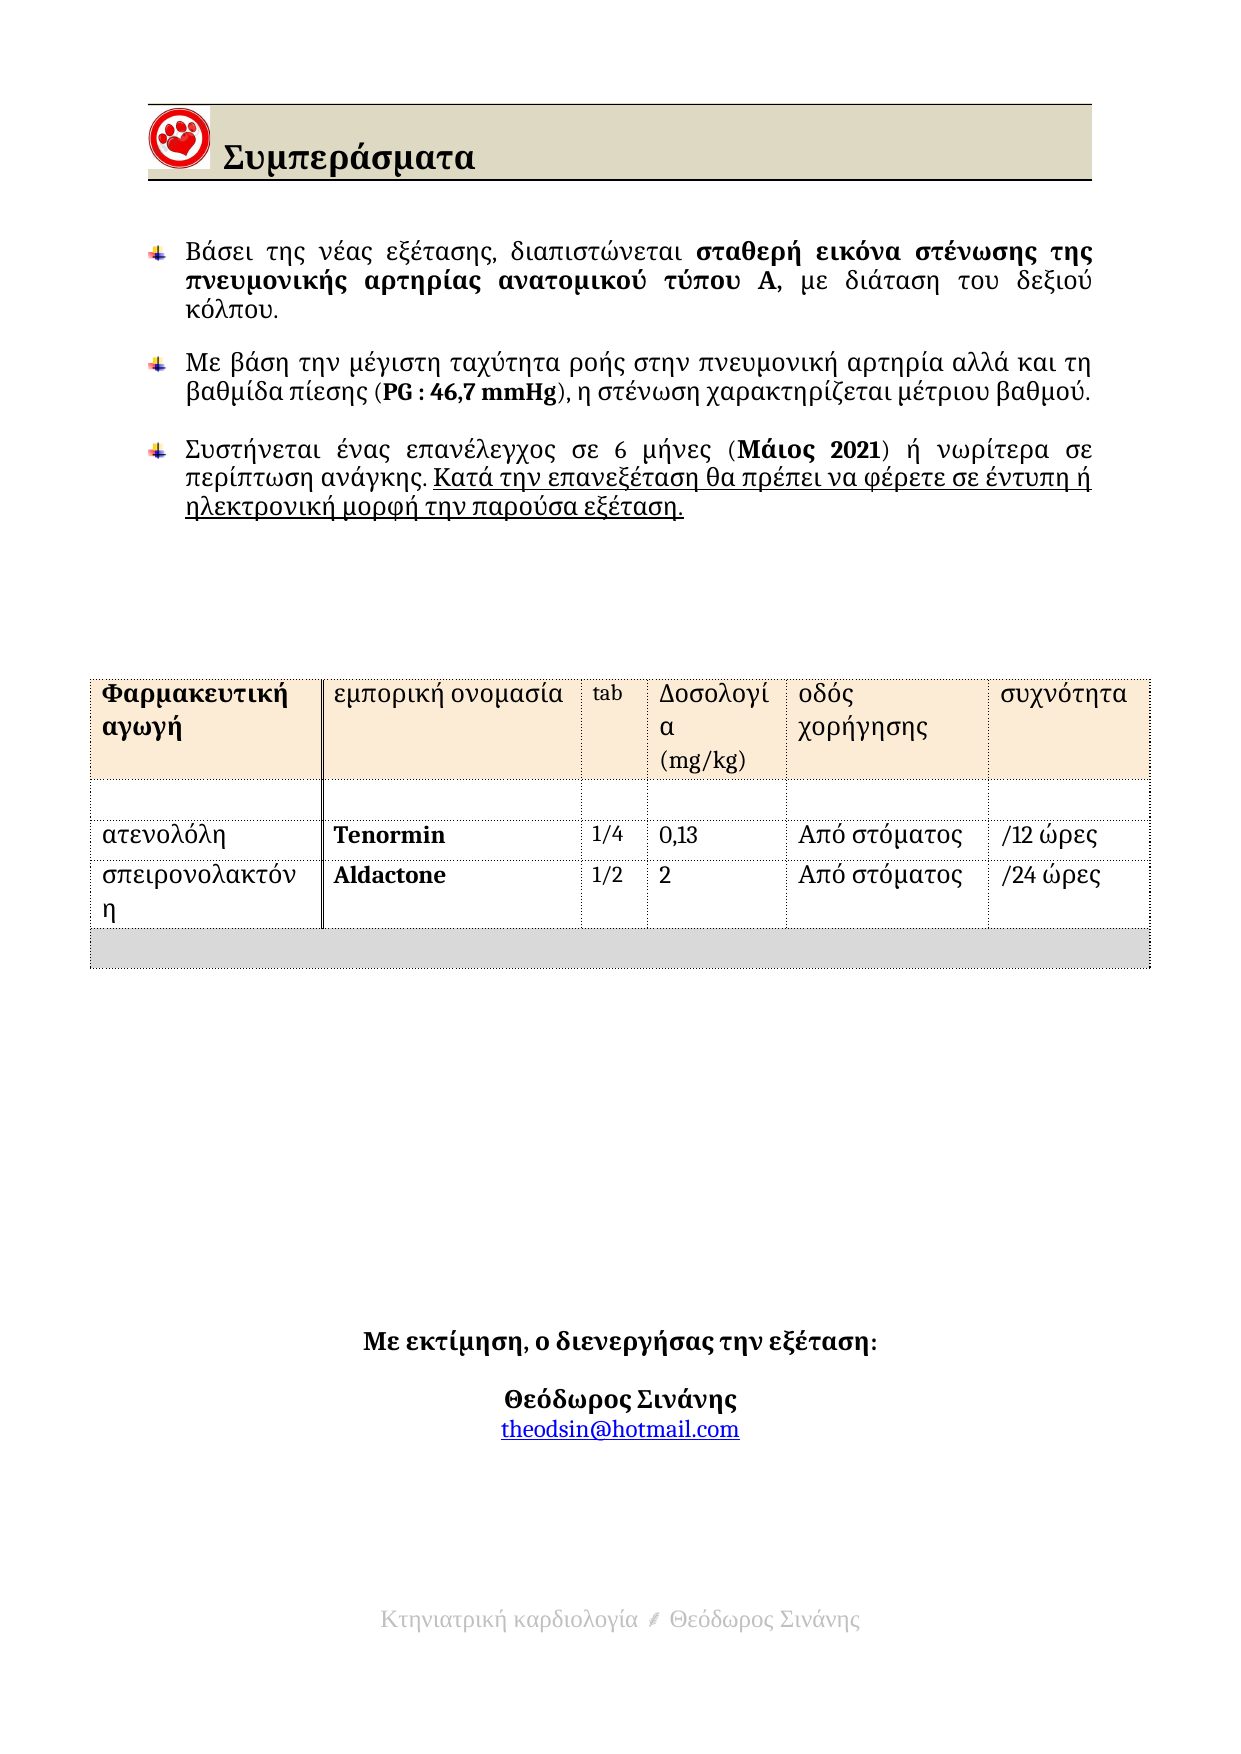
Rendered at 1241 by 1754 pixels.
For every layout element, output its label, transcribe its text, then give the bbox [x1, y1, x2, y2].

table_cell [787, 779, 989, 820]
table_header Δοσολογία (mg/kg) [648, 679, 787, 779]
table_header tab [581, 679, 648, 779]
table_header συχνότητα [989, 679, 1150, 779]
table_cell Aldactone [324, 860, 581, 927]
table_cell 1/4 [581, 820, 648, 860]
picture [148, 244, 166, 261]
list Βάσει της νέας εξέτασης, διαπιστώνεται σταθερή εικόνα στένωσης της πνευμονικής αρτηρίας ανατομικού τύπου Α, με διάταση του δεξιού κόλπου. [148, 238, 1092, 324]
table_cell [648, 779, 787, 820]
table_cell /24 ώρες [989, 860, 1150, 927]
table_cell Από στόματος [787, 860, 989, 927]
table_cell Tenormin [324, 820, 581, 860]
list Με βάση την μέγιστη ταχύτητα ροής στην πνευμονική αρτηρία αλλά και τη βαθμίδα πίεσης (PG : 46,7 mmHg), η στένωση χαρακτηρίζεται μέτριου βαθμού. [148, 349, 1092, 407]
list Συστήνεται ένας επανέλεγχος σε 6 μήνες (Μάιος 2021) ή νωρίτερα σε περίπτωση ανάγκης. Κατά την επανεξέταση θα πρέπει να φέρετε σε έντυπη ή ηλεκτρονική μορφή την παρούσα εξέταση. [148, 436, 1092, 522]
table_cell σπειρονολακτόνη [90, 860, 321, 927]
text Με εκτίμηση, ο διενεργήσας την εξέταση: [148, 1328, 1092, 1357]
table_cell 0,13 [648, 820, 787, 860]
subtitle Συμπεράσματα [148, 105, 1092, 179]
table_header Φαρμακευτική αγωγή [90, 679, 321, 779]
picture [148, 441, 166, 459]
table_cell 2 [648, 860, 787, 927]
table_cell [989, 779, 1150, 820]
picture [147, 106, 211, 169]
table_header οδός χορήγησης [787, 679, 989, 779]
table_cell /12 ώρες [989, 820, 1150, 860]
text theodsin@hotmail.com [148, 1414, 1092, 1443]
table_cell ατενολόλη [90, 820, 321, 860]
table_cell [581, 779, 648, 820]
table_header εμπορική ονομασία [322, 679, 581, 779]
text Θεόδωρος Σινάνης [148, 1386, 1092, 1414]
table_cell 1/2 [581, 860, 648, 927]
table_cell [90, 779, 321, 820]
table_cell [90, 928, 1150, 968]
table_cell Από στόματος [787, 820, 989, 860]
table_cell [324, 779, 581, 820]
picture [148, 355, 166, 372]
